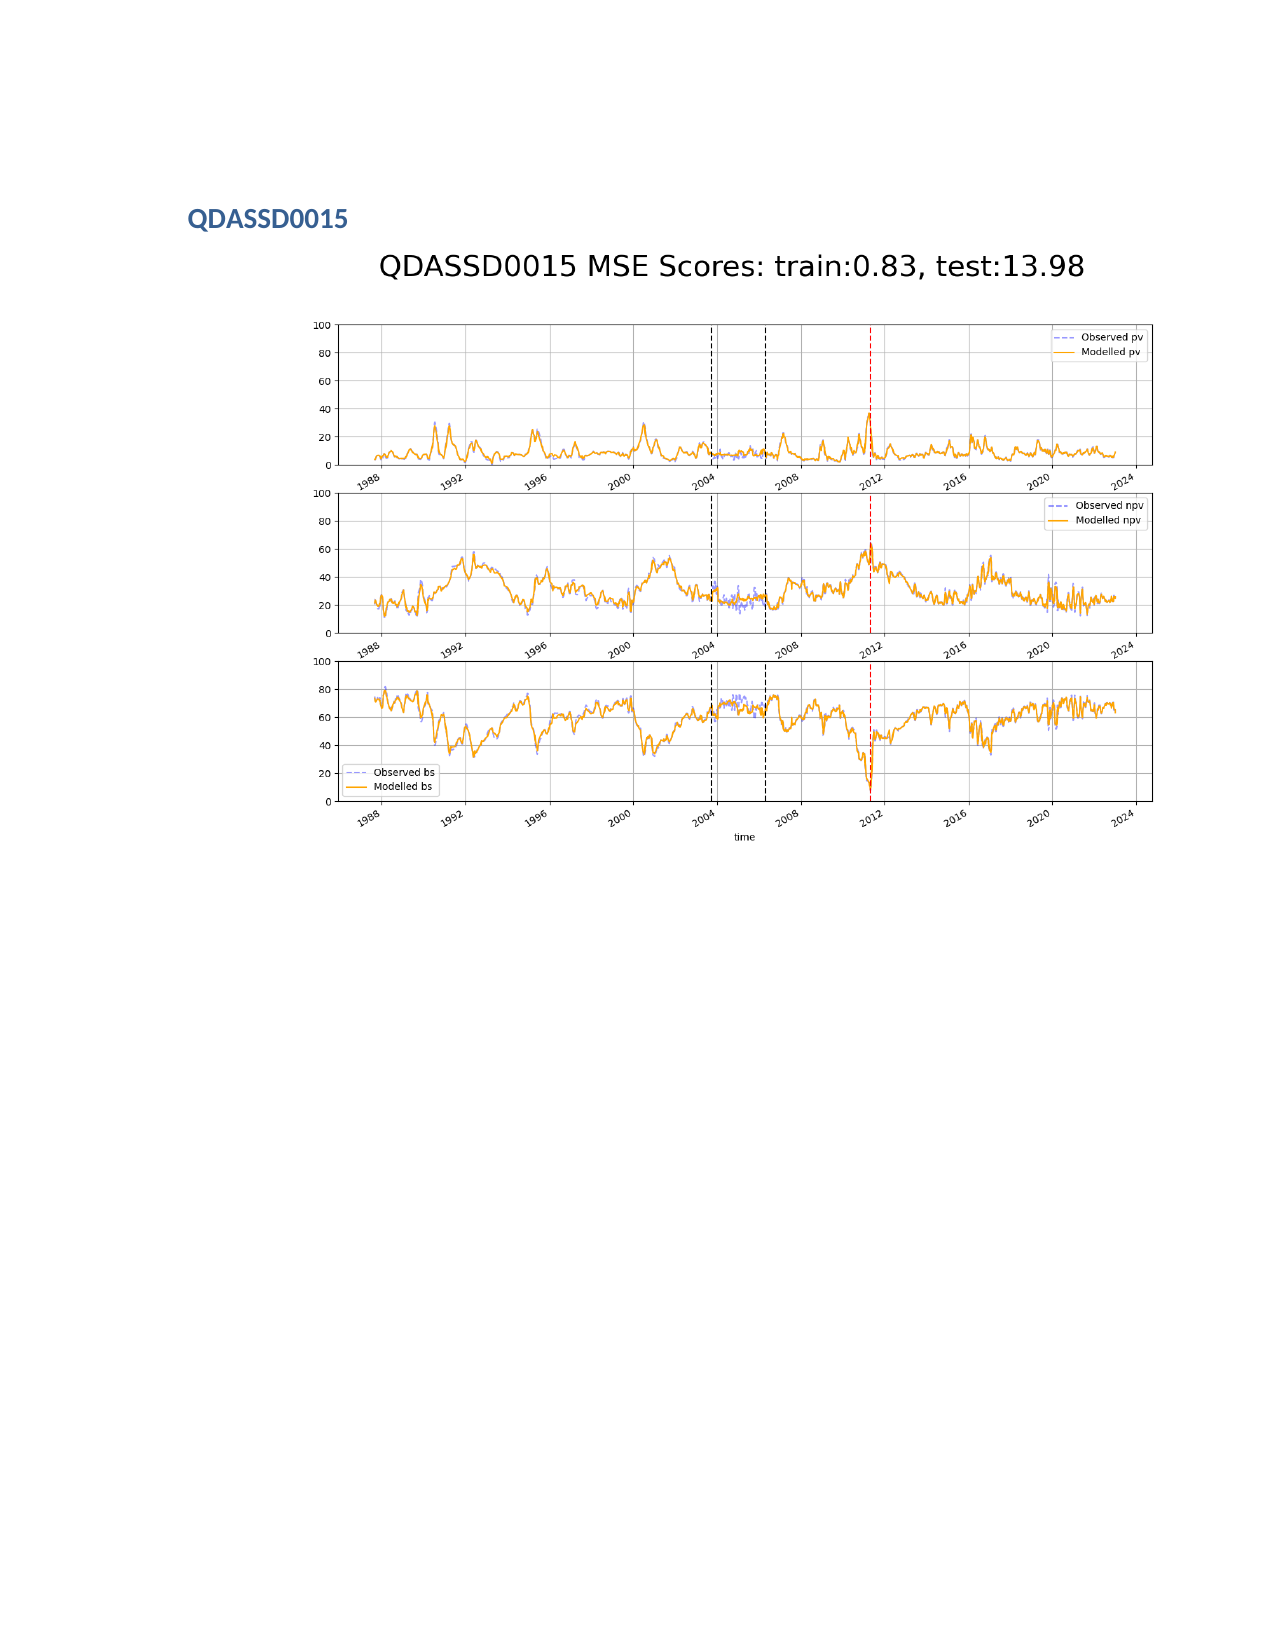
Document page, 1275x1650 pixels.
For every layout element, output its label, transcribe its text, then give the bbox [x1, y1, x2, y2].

picture [206, 241, 1257, 941]
subtitle QDASSD0015 [187, 200, 1087, 236]
